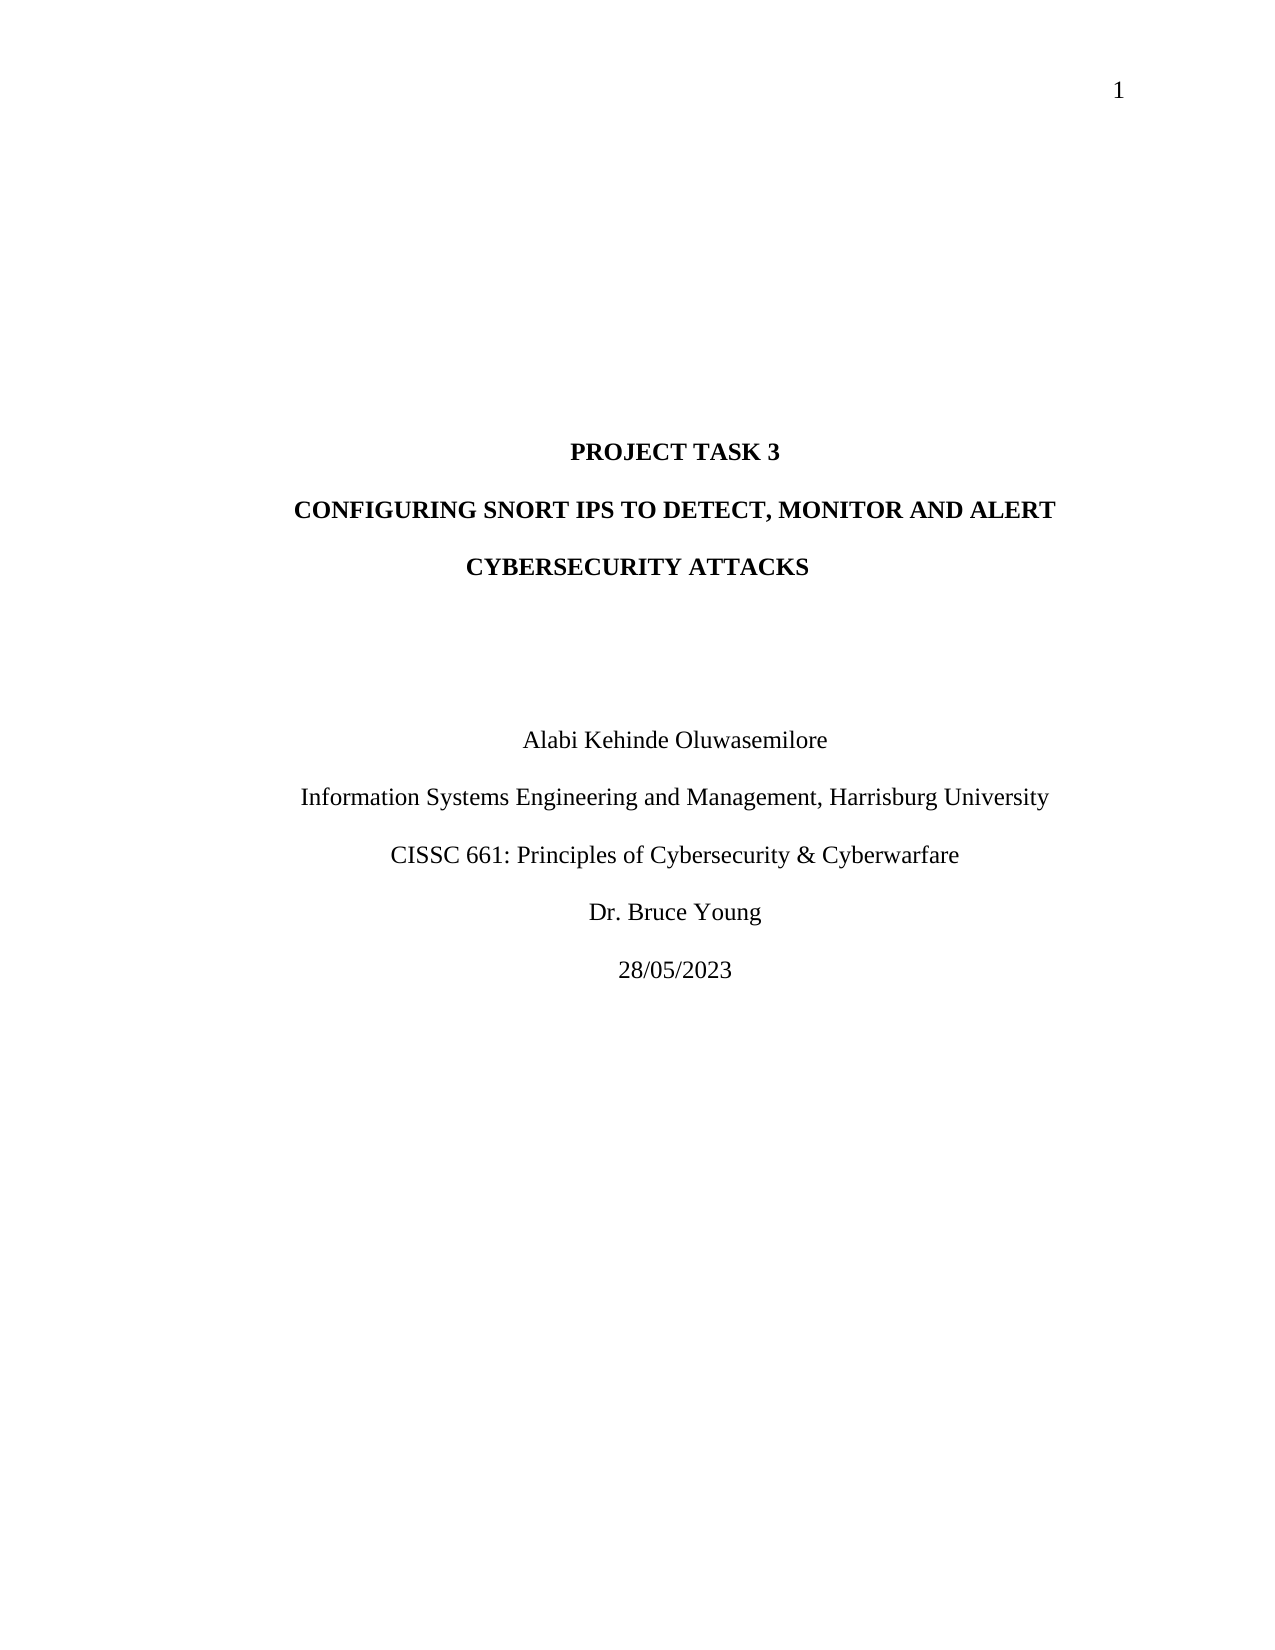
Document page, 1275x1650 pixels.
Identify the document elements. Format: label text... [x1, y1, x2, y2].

text Alabi Kehinde Oluwasemilore [150, 725, 1125, 754]
text Information Systems Engineering and Management, Harrisburg University [150, 782, 1125, 811]
text PROJECT TASK 3 [150, 437, 1125, 466]
text CONFIGURING SNORT IPS TO DETECT, MONITOR AND ALERT CYBERSECURITY ATTACKS [150, 495, 1125, 581]
text 28/05/2023 [150, 955, 1125, 984]
text Dr. Bruce Young [150, 897, 1125, 926]
text CISSC 661: Principles of Cybersecurity & Cyberwarfare [150, 840, 1125, 869]
